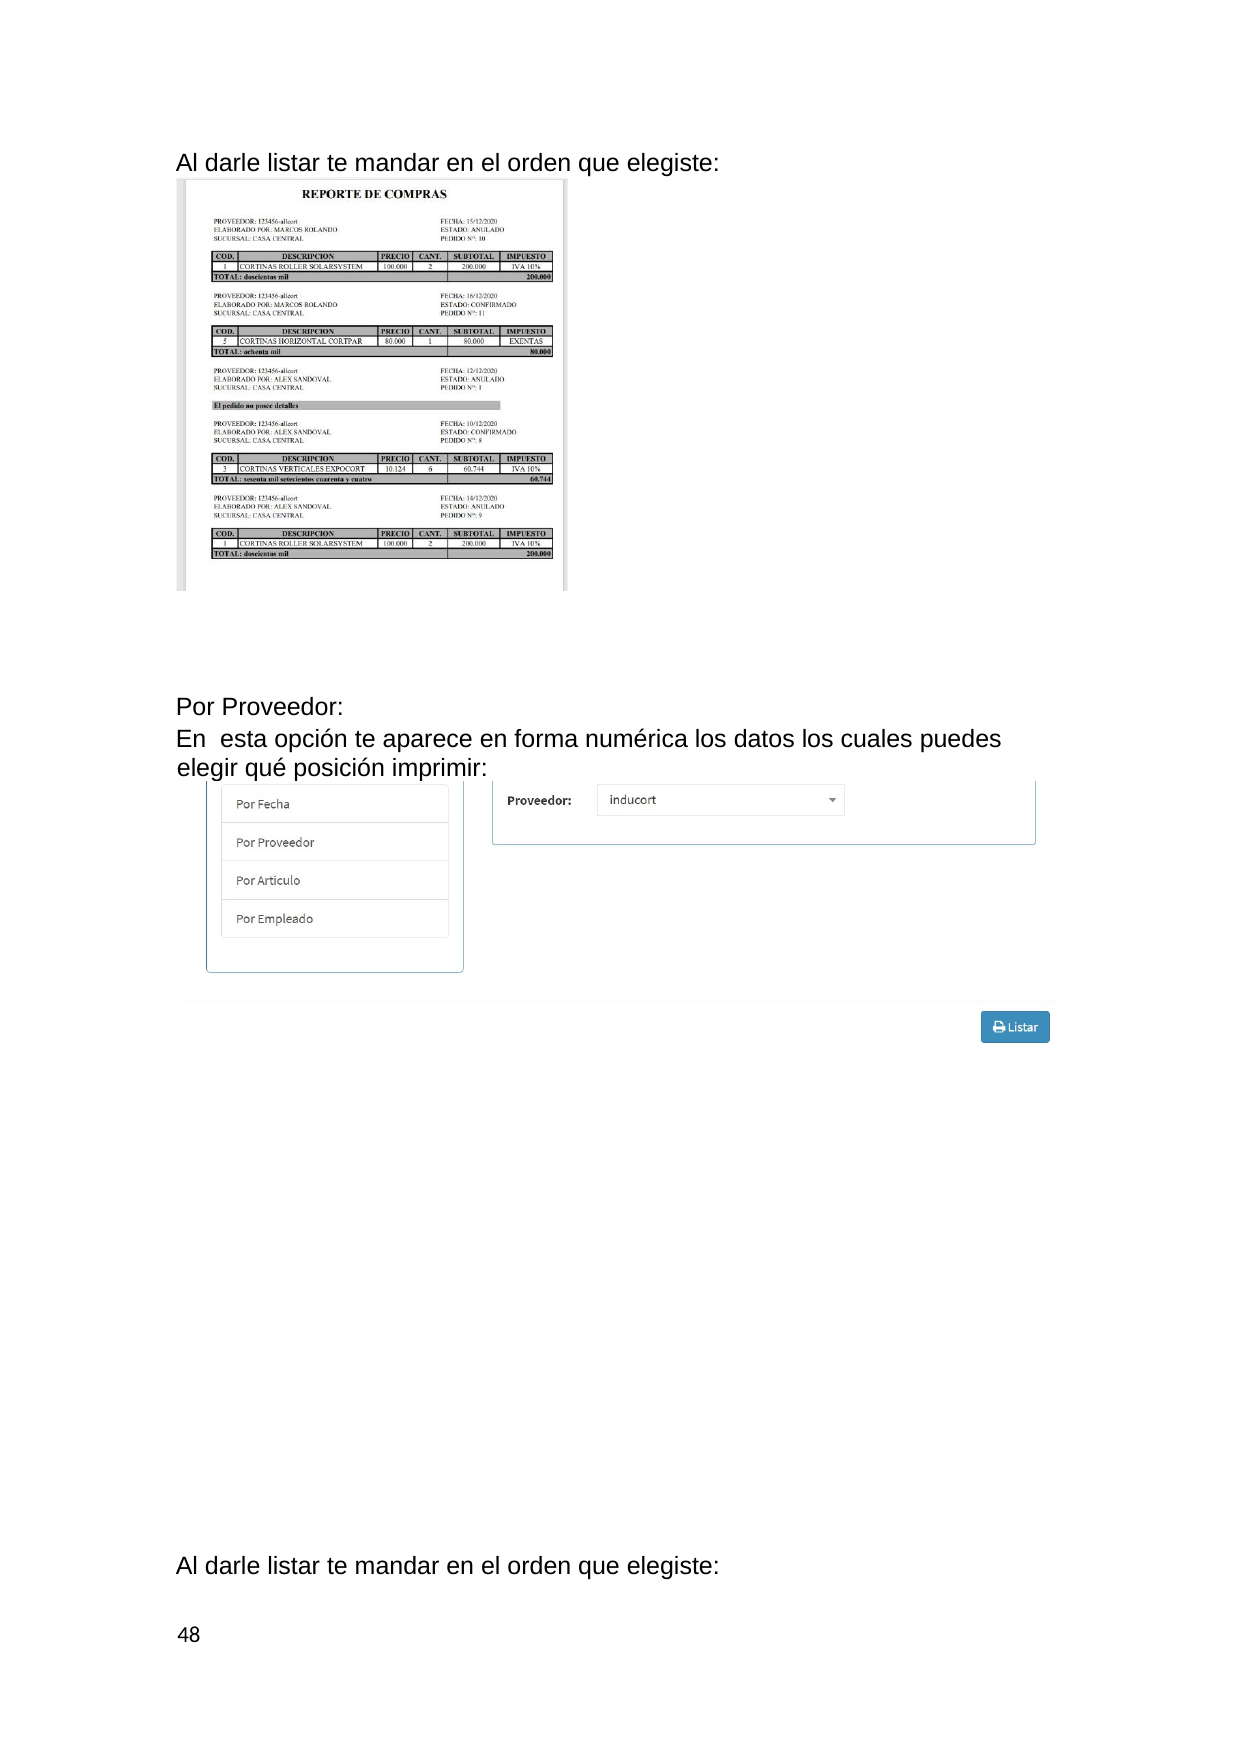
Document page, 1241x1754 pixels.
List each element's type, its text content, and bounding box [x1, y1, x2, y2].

text En esta opción te aparece en forma numérica los datos los cuales puedes elegir qué posición imprimir: [176, 723, 1064, 782]
text Por Proveedor: [176, 692, 1064, 721]
picture [177, 781, 1064, 1060]
picture [176, 177, 568, 591]
text Al darle listar te mandar en el orden que elegiste: [176, 1551, 1064, 1579]
